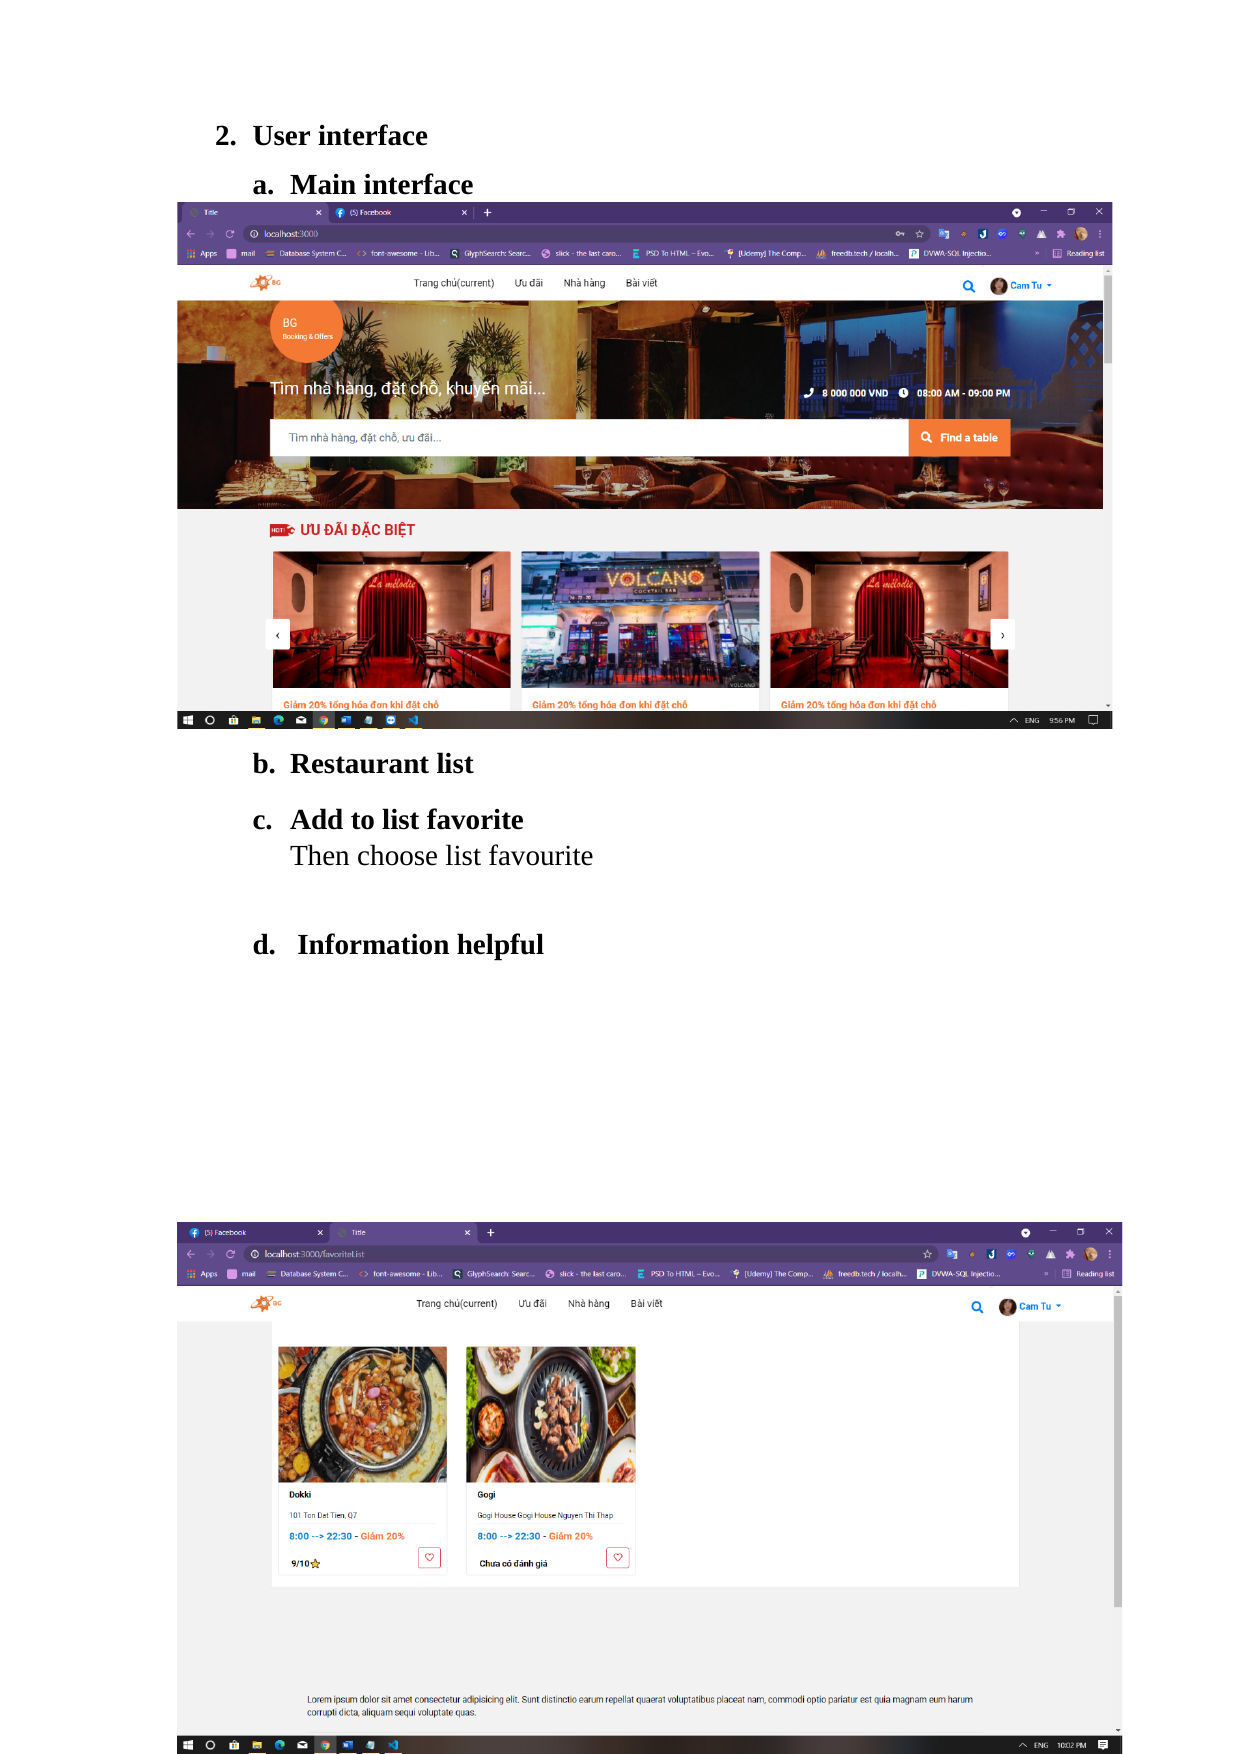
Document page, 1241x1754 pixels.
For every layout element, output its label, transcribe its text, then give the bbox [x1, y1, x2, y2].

subtitle User interface [215, 118, 1122, 152]
picture [177, 202, 1113, 729]
picture [177, 1222, 1123, 1754]
subtitle Information helpful [252, 927, 1122, 961]
list Then choose list favourite [290, 838, 1122, 872]
subtitle Add to list favorite [252, 802, 1122, 835]
subtitle Main interface [252, 167, 1122, 200]
